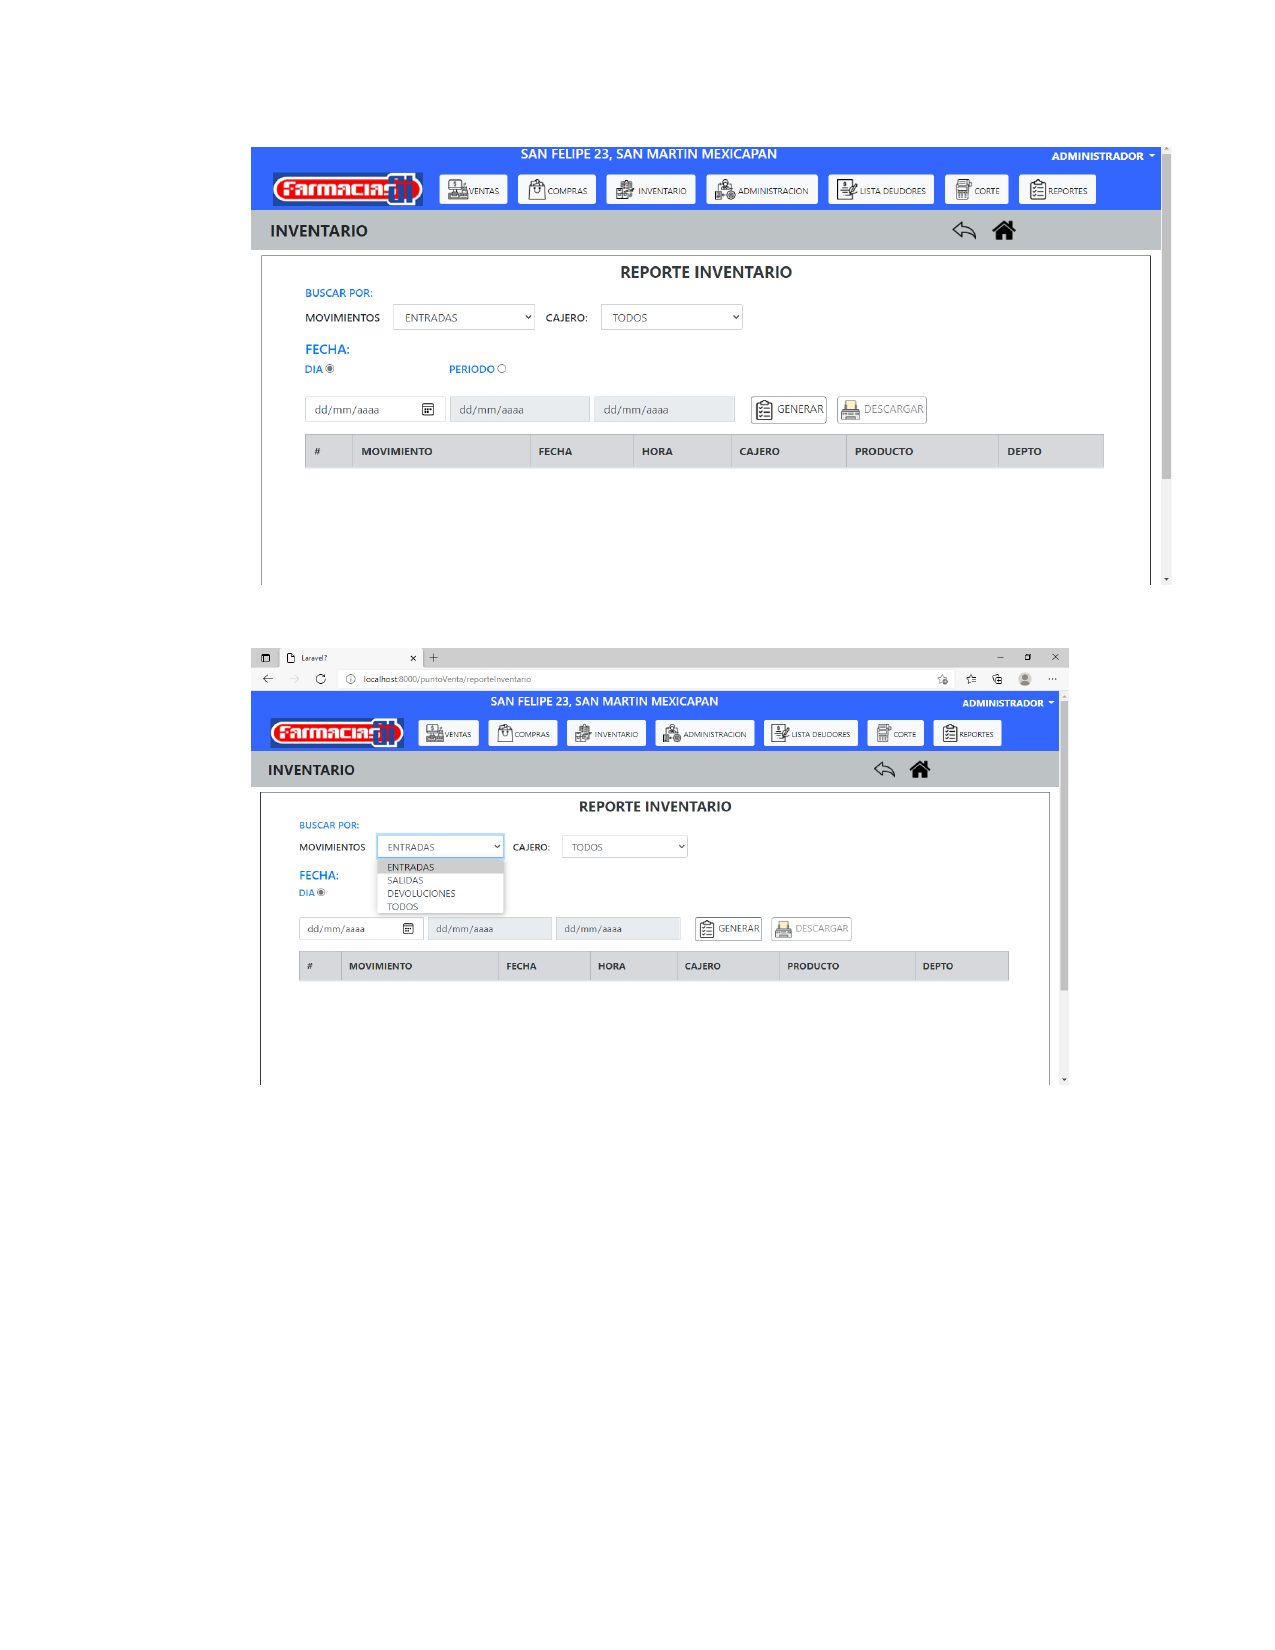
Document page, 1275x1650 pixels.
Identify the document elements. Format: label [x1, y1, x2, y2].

picture [251, 648, 1069, 1085]
picture [251, 147, 1172, 585]
